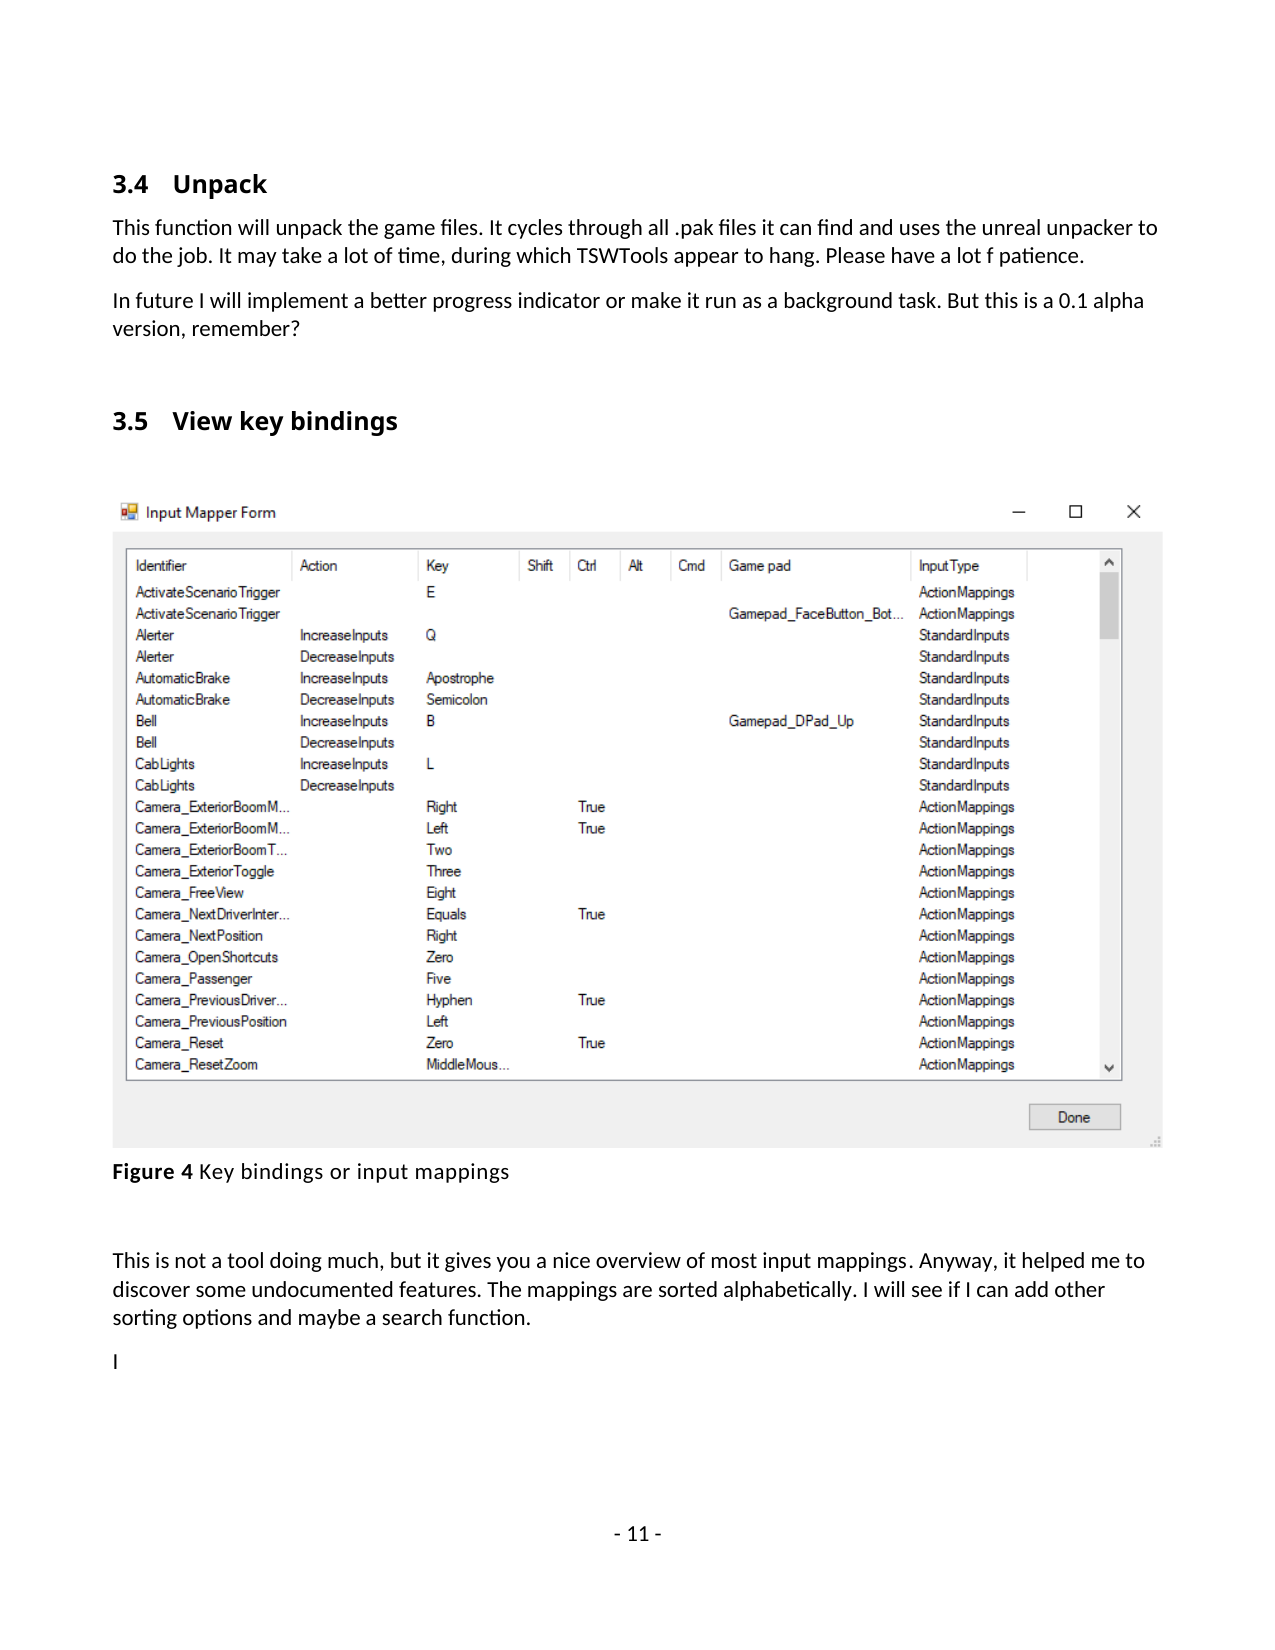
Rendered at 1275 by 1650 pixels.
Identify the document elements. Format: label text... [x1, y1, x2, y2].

subtitle View key bindings [112, 403, 1162, 437]
text This is not a tool doing much, but it gives you a nice overview of most input mappings. Anyway, it helped me to discover some undocumented features. The mappings are sorted alphabetically. I will see if I can add other sorting options and maybe a search function. [112, 1247, 1162, 1331]
text This function will unpack the game files. It cycles through all .pak files it can find and uses the unreal unpacker to do the job. It may take a lot of time, during which TSWTools appear to hang. Please have a lot f patience. [112, 213, 1162, 269]
picture [112, 494, 1163, 1148]
text In future I will implement a better progress indicator or make it run as a background task. But this is a 0.1 alpha version, remember? [112, 286, 1162, 342]
text I [112, 1347, 1162, 1375]
subtitle Unpack [112, 167, 1162, 201]
